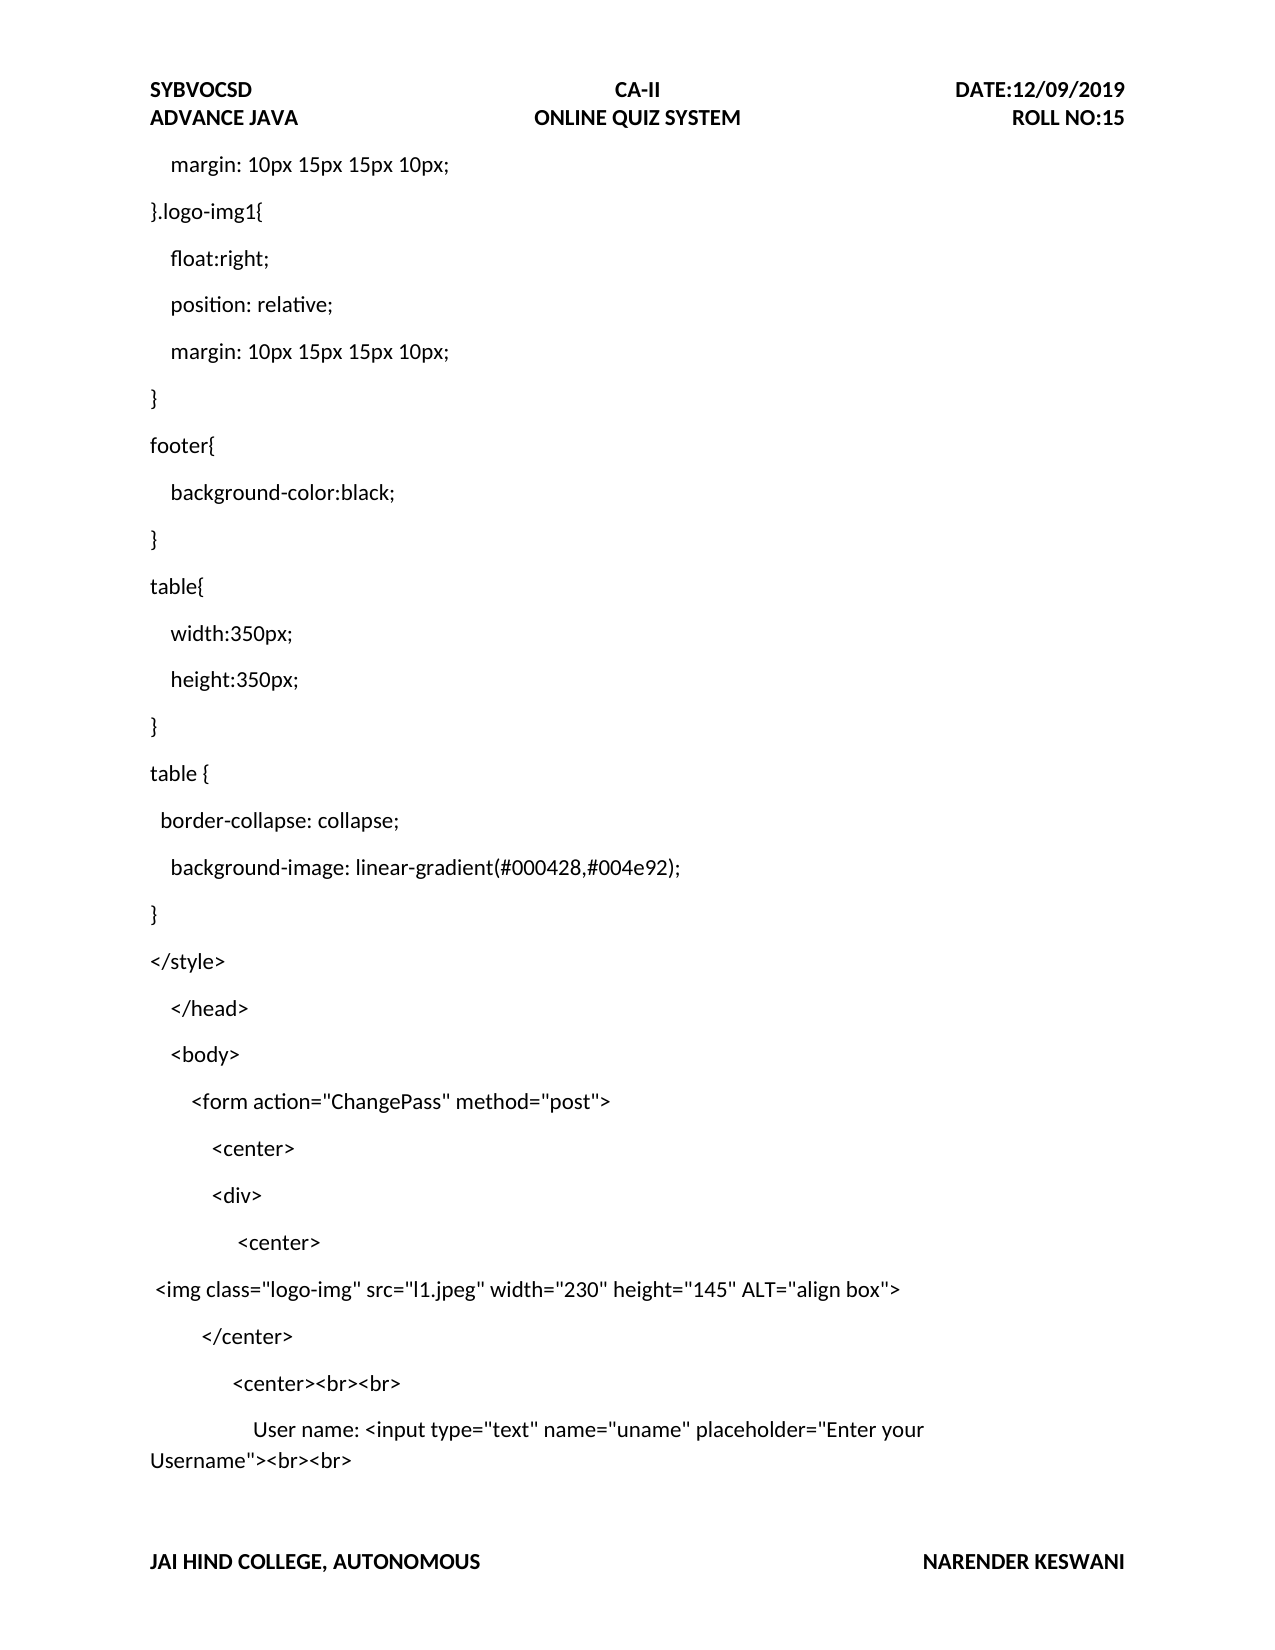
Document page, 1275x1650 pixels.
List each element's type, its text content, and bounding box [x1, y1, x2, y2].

text }.logo-img1{ [150, 197, 1125, 225]
text <div> [150, 1181, 1125, 1209]
text footer{ [150, 431, 1125, 459]
text } [150, 525, 1125, 553]
text width:350px; [150, 619, 1125, 647]
text position: relative; [150, 291, 1125, 319]
text table { [150, 759, 1125, 787]
text background-color:black; [150, 478, 1125, 506]
text } [150, 384, 1125, 412]
text table{ [150, 572, 1125, 600]
text border-collapse: collapse; [150, 806, 1125, 834]
text <img class="logo-img" src="l1.jpeg" width="230" height="145" ALT="align box"> [150, 1275, 1125, 1303]
text </style> [150, 947, 1125, 975]
text <form action="ChangePass" method="post"> [150, 1087, 1125, 1116]
text User name: <input type="text" name="uname" placeholder="Enter your Username"><br><br> [150, 1416, 1125, 1474]
text <center> [150, 1228, 1125, 1256]
text <center> [150, 1134, 1125, 1162]
text margin: 10px 15px 15px 10px; [150, 337, 1125, 366]
text background-image: linear-gradient(#000428,#004e92); [150, 853, 1125, 881]
text margin: 10px 15px 15px 10px; [150, 150, 1125, 178]
text </center> [150, 1322, 1125, 1350]
text } [150, 900, 1125, 928]
text float:right; [150, 244, 1125, 272]
text <body> [150, 1041, 1125, 1069]
text } [150, 712, 1125, 741]
text </head> [150, 994, 1125, 1022]
text <center><br><br> [150, 1369, 1125, 1397]
text height:350px; [150, 666, 1125, 694]
